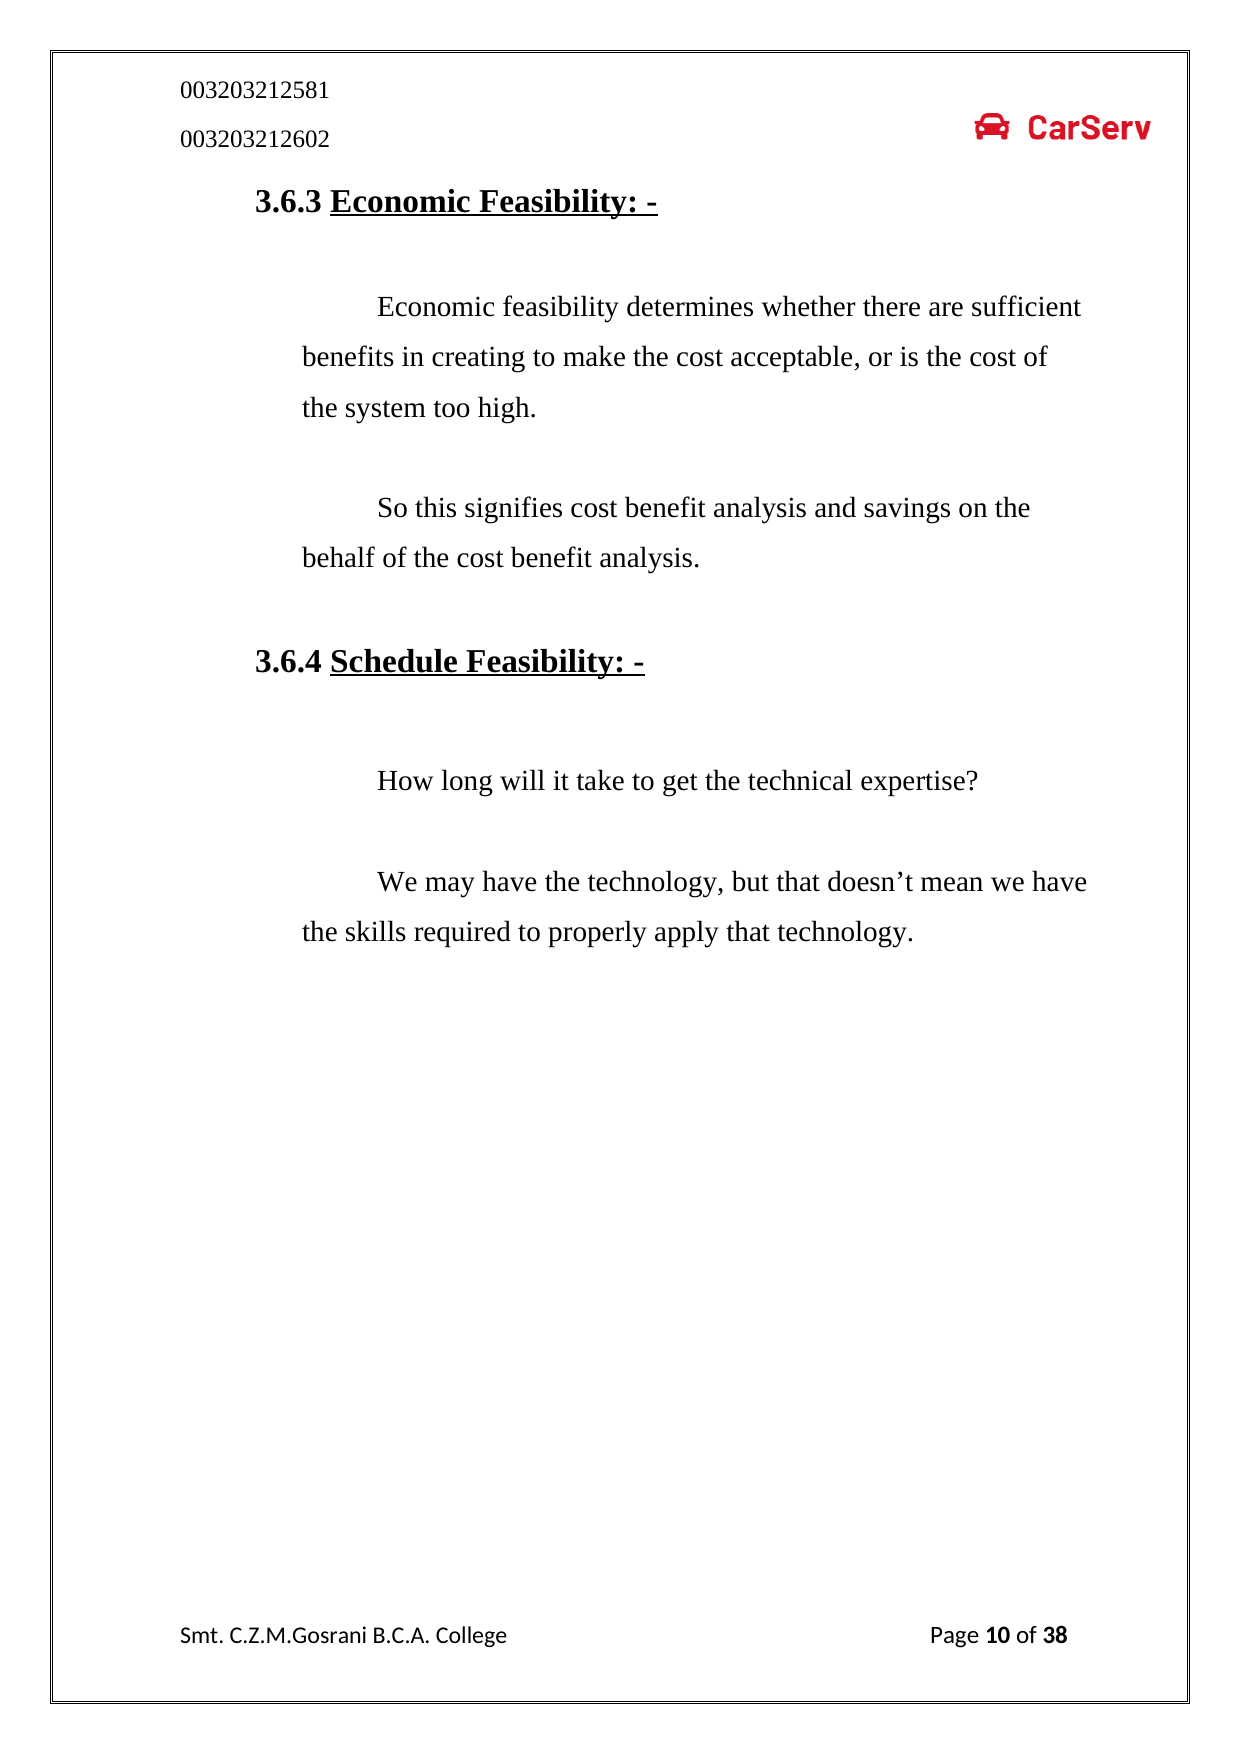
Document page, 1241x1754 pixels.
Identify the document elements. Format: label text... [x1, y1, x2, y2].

picture [968, 103, 1155, 147]
text Economic feasibility determines whether there are sufficient benefits in creating to make the cost acceptable, or is the cost of the system too high. [302, 289, 1090, 423]
text We may have the technology, but that doesn’t mean we have the skills required to properly apply that technology. [302, 864, 1090, 948]
text So this signifies cost benefit analysis and savings on the behalf of the cost benefit analysis. [302, 490, 1090, 574]
text 3.6.3 Economic Feasibility: - [180, 181, 1090, 219]
text 3.6.4 Schedule Feasibility: - [180, 641, 1090, 679]
text How long will it take to get the technical expertise? [302, 763, 1090, 797]
